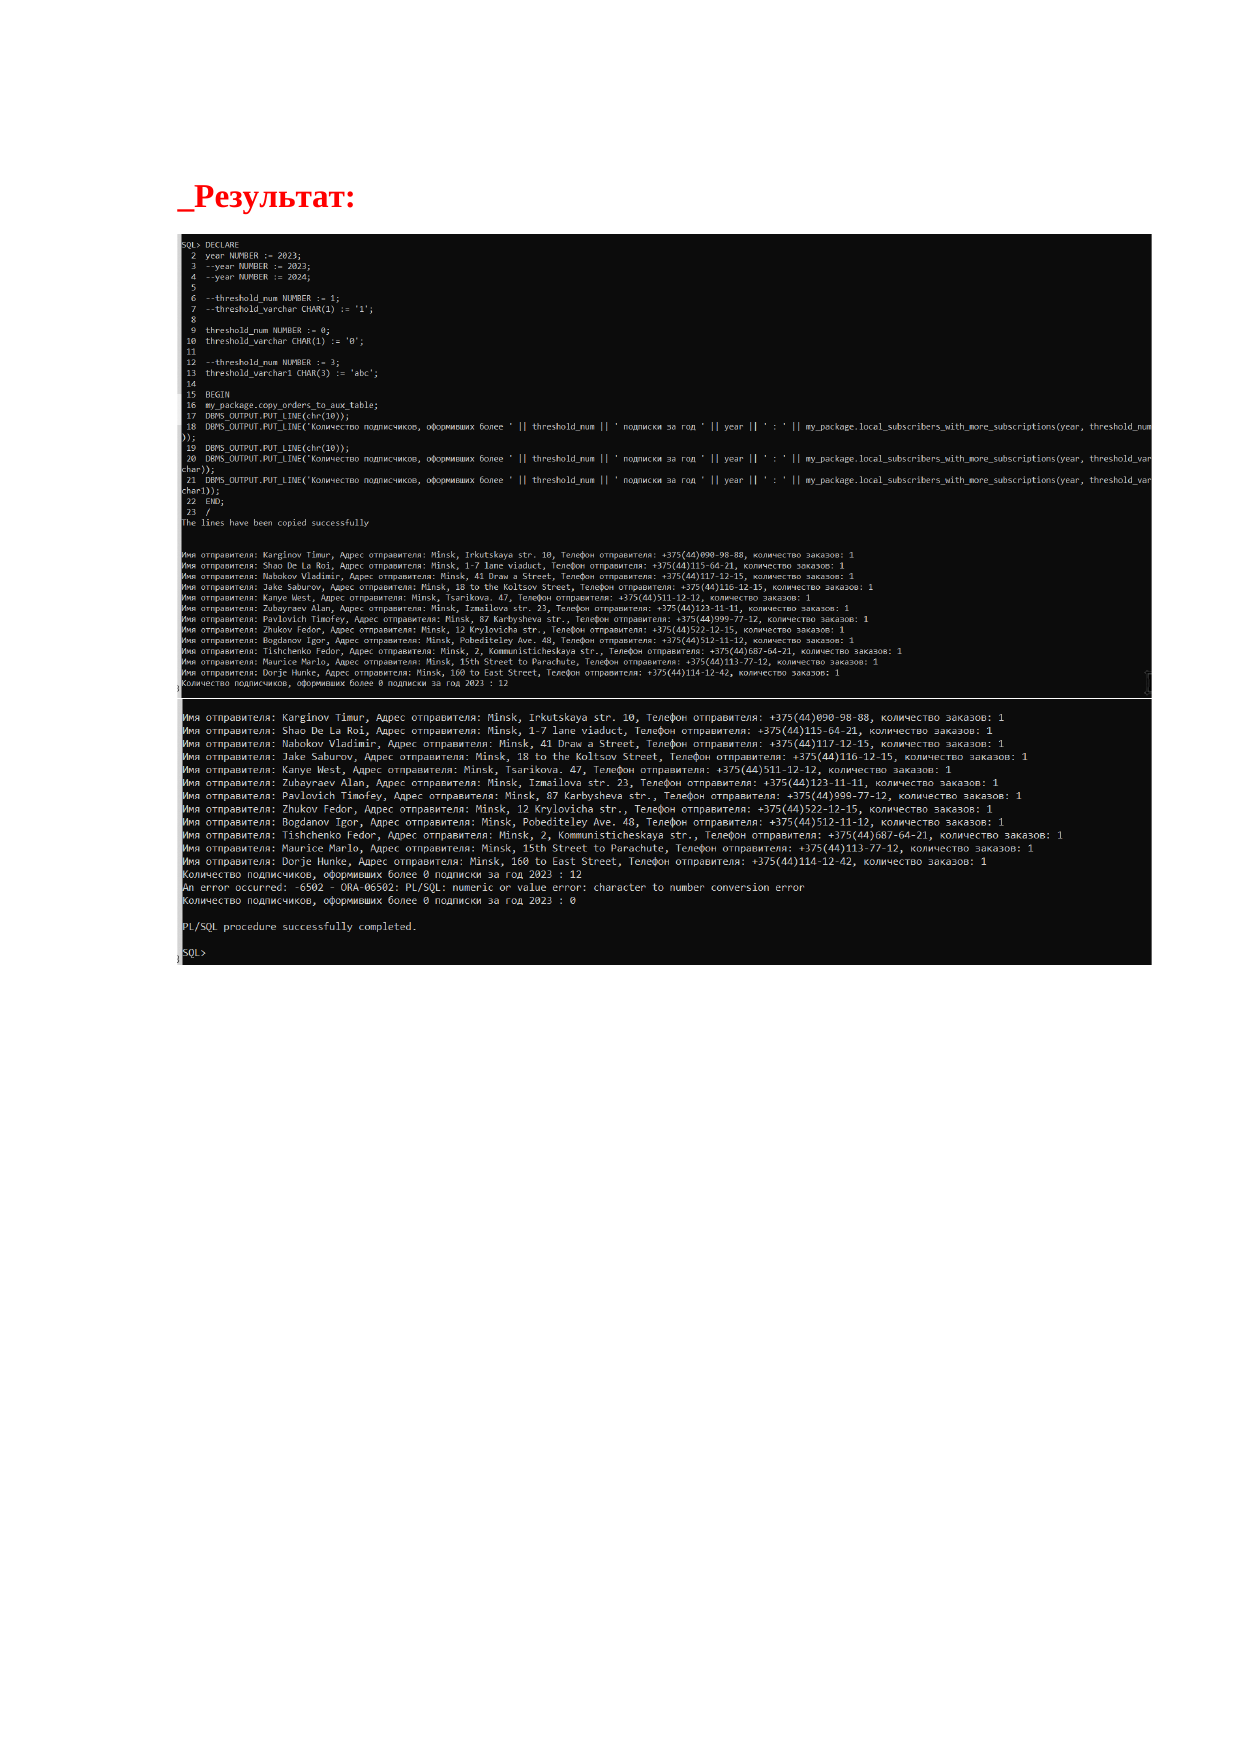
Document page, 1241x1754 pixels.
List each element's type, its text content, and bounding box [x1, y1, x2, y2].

text _Результат: [177, 176, 1152, 214]
picture [177, 234, 1152, 698]
picture [177, 699, 1152, 965]
